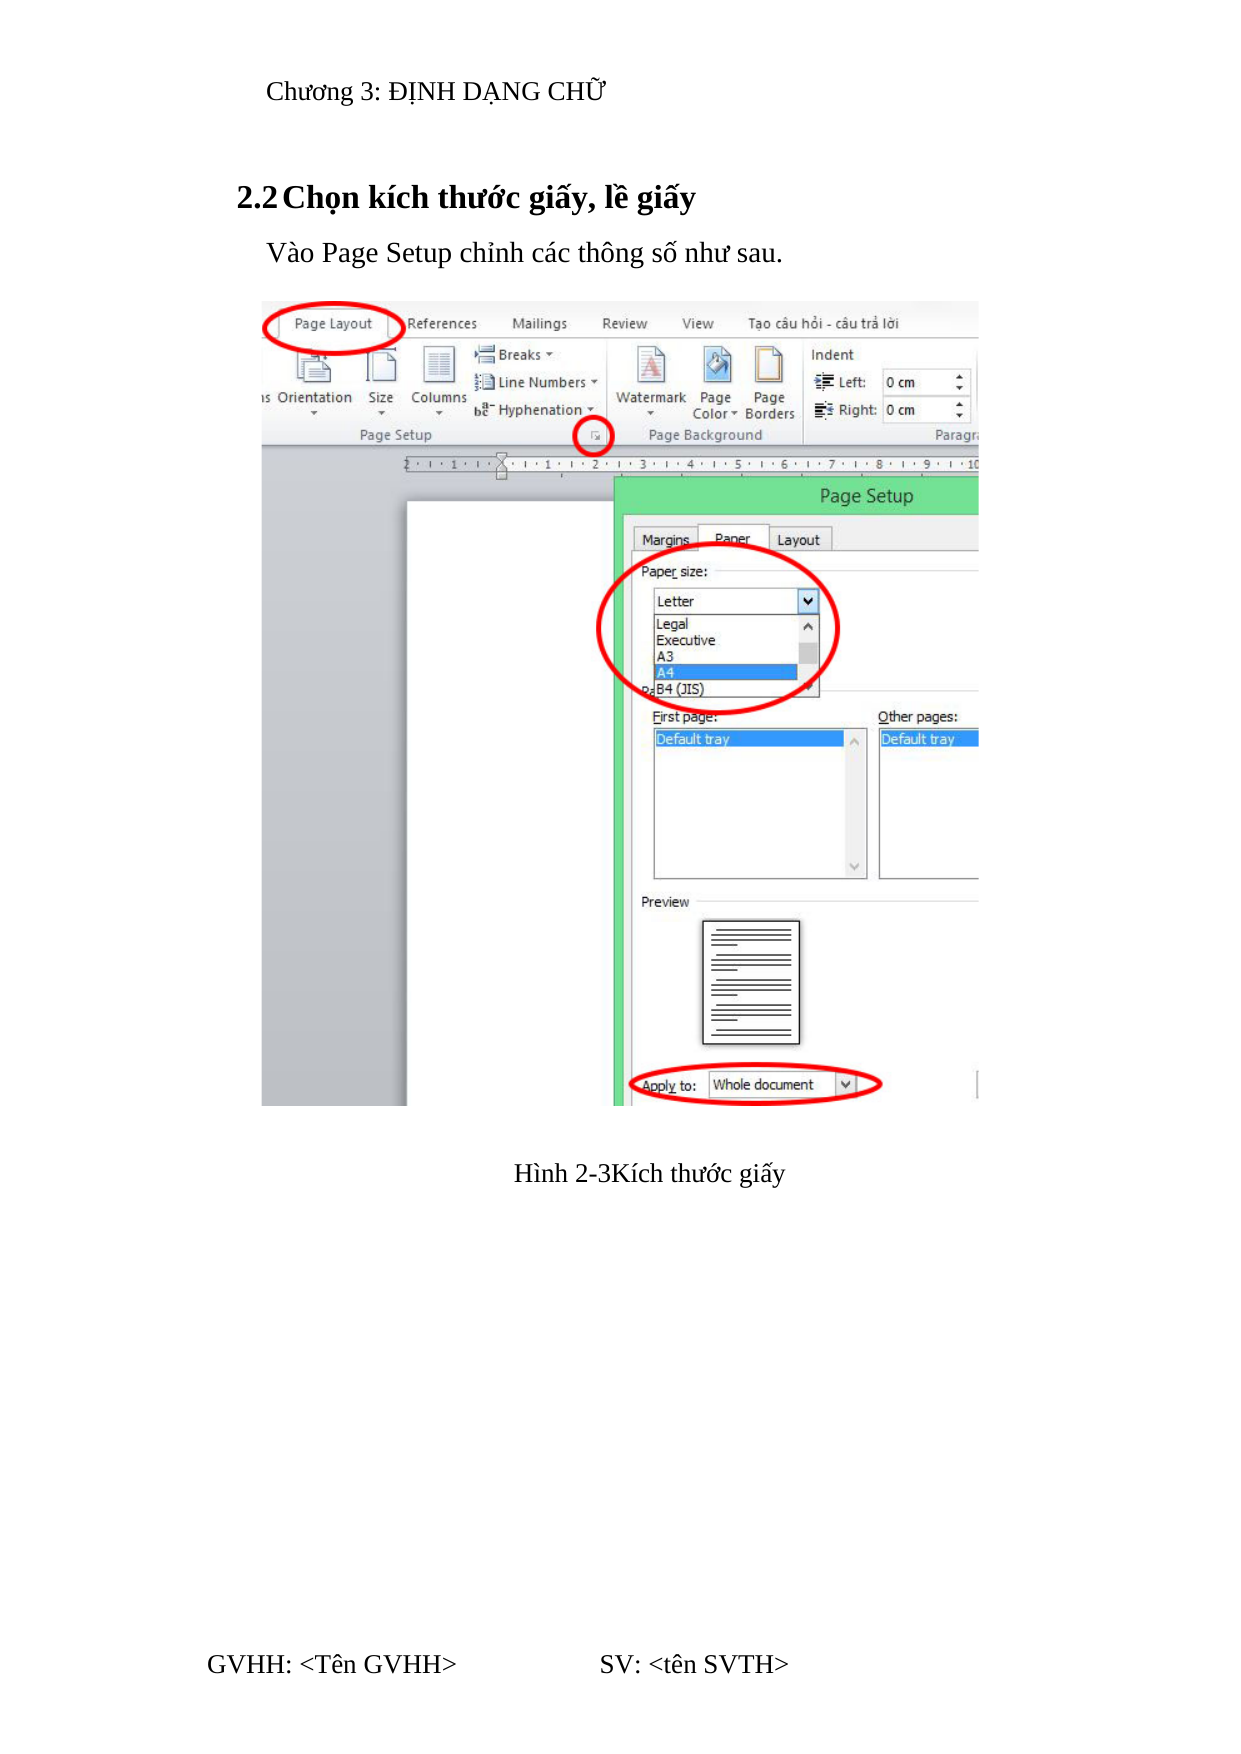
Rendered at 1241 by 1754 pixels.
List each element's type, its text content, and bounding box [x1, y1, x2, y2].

text Vào Page Setup chỉnh các thông số như sau. [207, 235, 1033, 268]
subtitle Chọn kích thước giấy, lề giấy [236, 177, 1033, 216]
picture [261, 301, 979, 1106]
